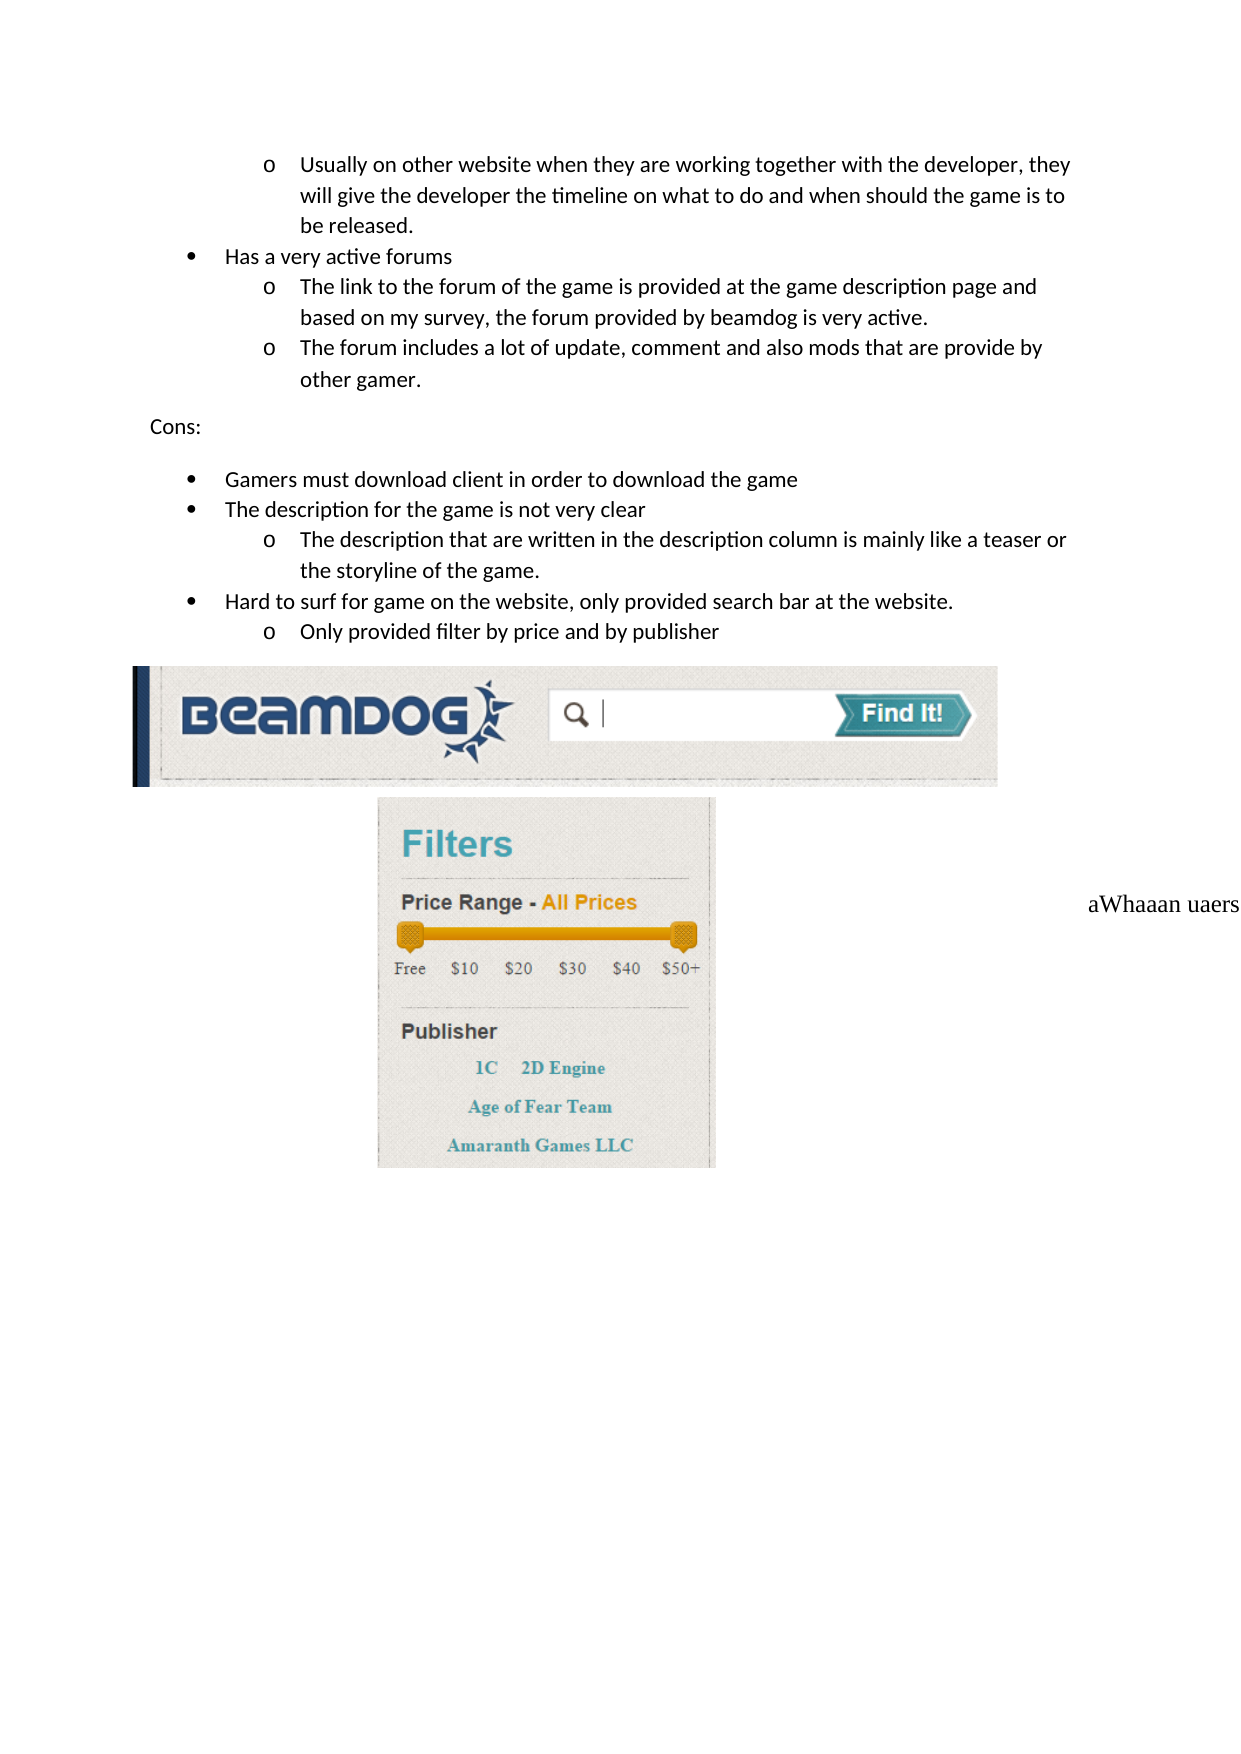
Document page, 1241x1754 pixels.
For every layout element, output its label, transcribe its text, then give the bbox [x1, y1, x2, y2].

text Cons: [150, 412, 1090, 440]
picture [132, 666, 998, 787]
list Has a very active forums [187, 242, 1090, 270]
text aWhaaan uaers [1088, 889, 1240, 918]
list The forum includes a lot of update, comment and also mods that are provide by other gamer. [262, 333, 1090, 393]
list Gamers must download client in order to download the game [187, 465, 1090, 493]
picture [377, 797, 716, 1168]
list Usually on other website when they are working together with the developer, they will give the developer the timeline on what to do and when should the game is to be released. [262, 150, 1090, 239]
list Only provided filter by price and by publisher [262, 617, 1090, 646]
list Hard to surf for game on the website, only provided search bar at the website. [187, 587, 1090, 615]
list The description that are written in the description column is mainly like a teaser or the storyline of the game. [262, 525, 1090, 584]
list The link to the forum of the game is provided at the game description page and based on my survey, the forum provided by beamdog is very active. [262, 272, 1090, 331]
list The description for the game is not very clear [187, 495, 1090, 523]
